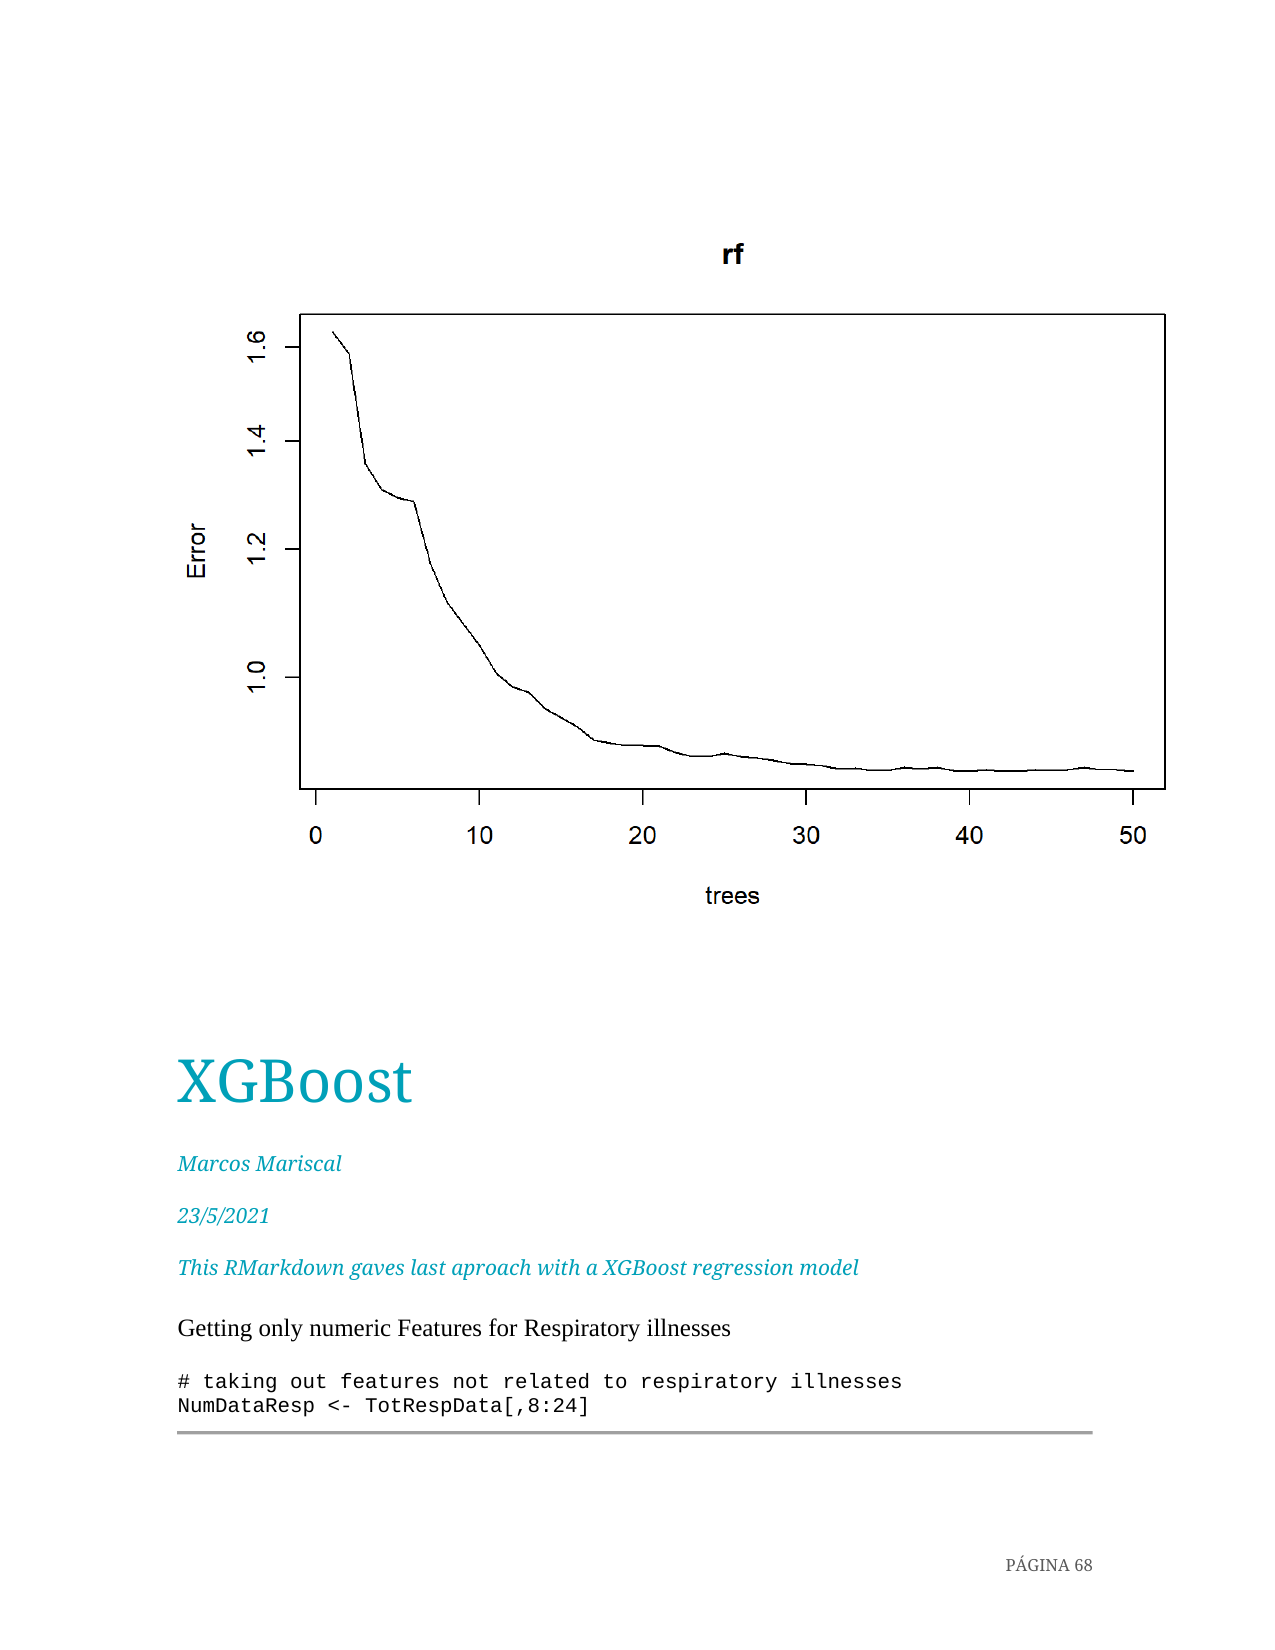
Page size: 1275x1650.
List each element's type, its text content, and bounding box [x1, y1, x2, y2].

picture [177, 191, 1228, 942]
subtitle 23/5/2021 [177, 1201, 1093, 1229]
text Getting only numeric Features for Respiratory illnesses [177, 1313, 1093, 1342]
text NumDataResp <- TotRespData[,8:24] [177, 1395, 1093, 1419]
subtitle XGBoost [177, 1039, 1093, 1120]
subtitle This RMarkdown gaves last aproach with a XGBoost regression model [177, 1253, 1093, 1281]
subtitle Marcos Mariscal [177, 1149, 1093, 1177]
text # taking out features not related to respiratory illnesses [177, 1371, 1093, 1395]
